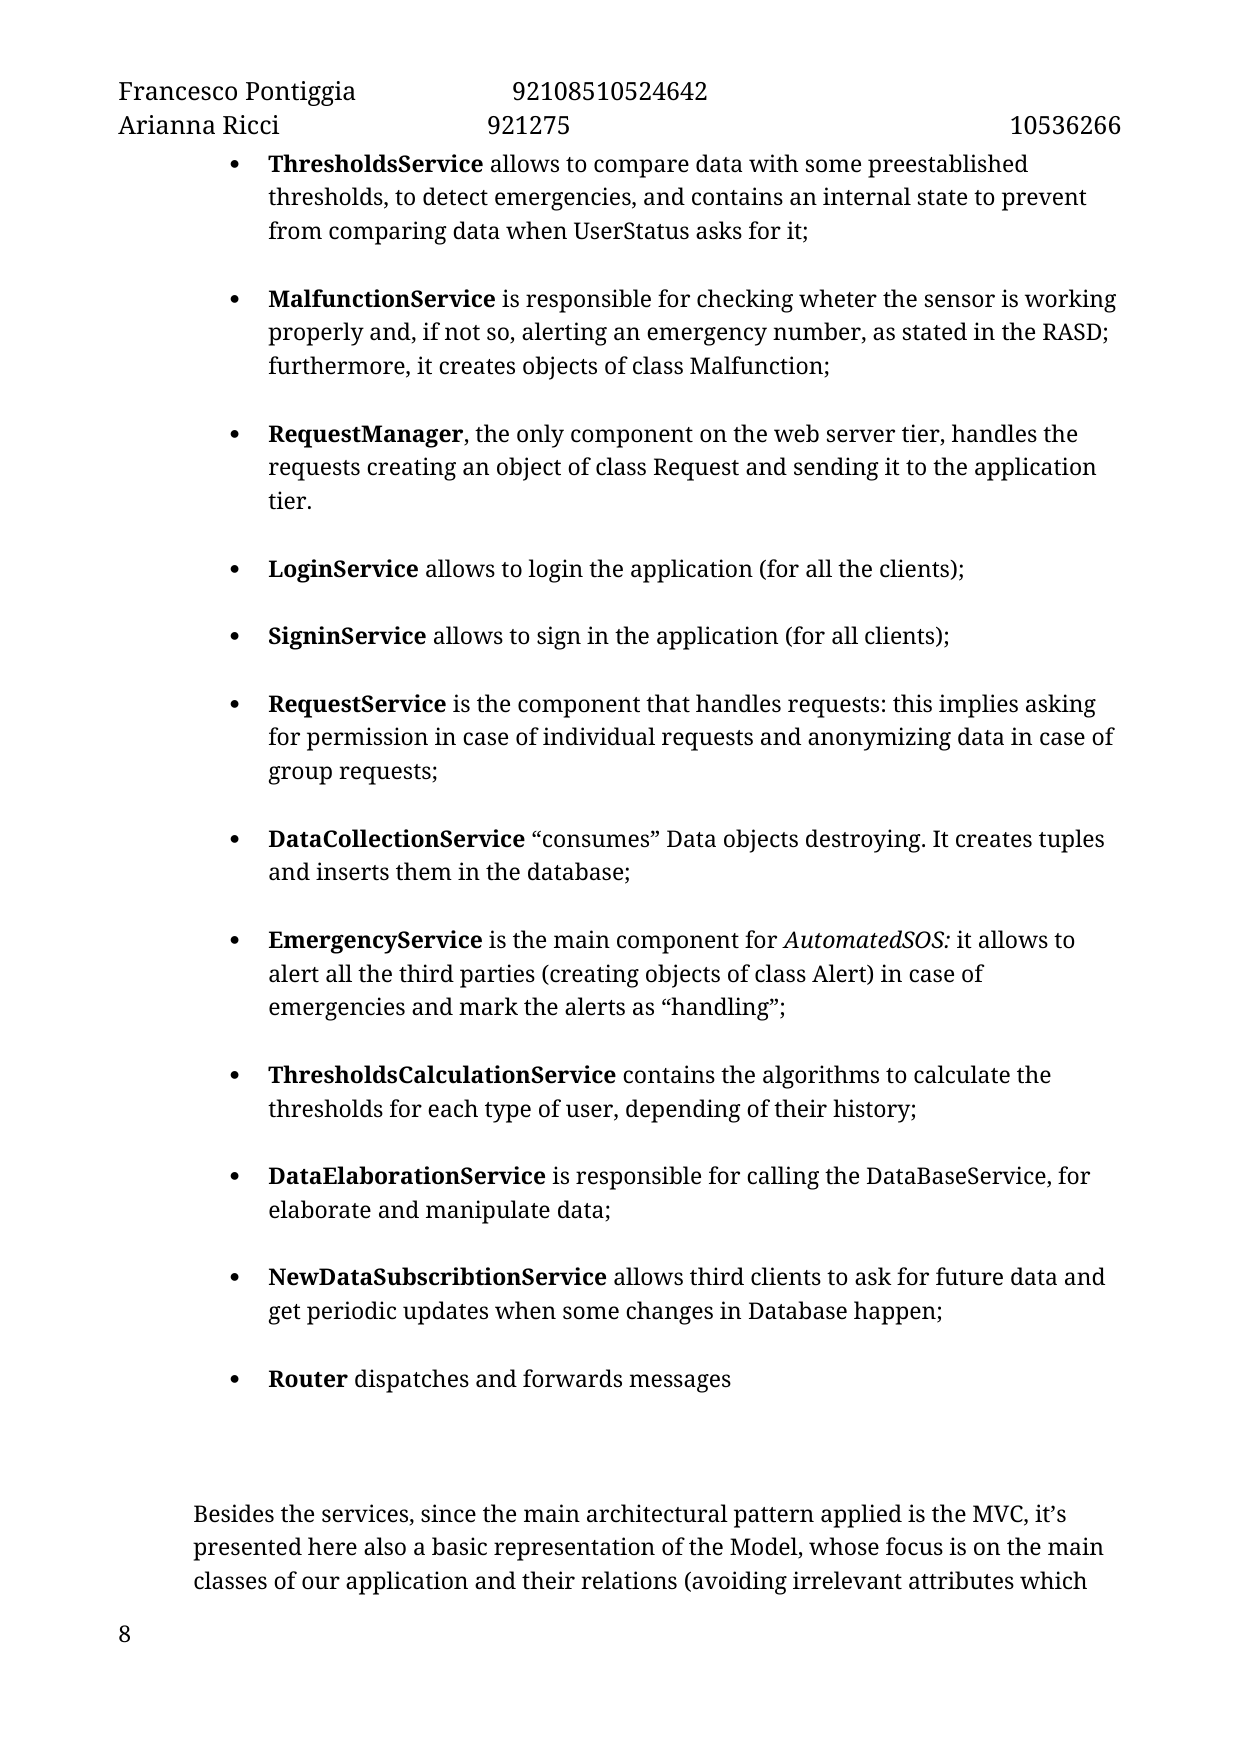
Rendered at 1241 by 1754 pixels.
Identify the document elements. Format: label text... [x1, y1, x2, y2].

list DataCollectionService “consumes” Data objects destroying. It creates tuples and inserts them in the database; [231, 823, 1122, 888]
list MalfunctionService is responsible for checking wheter the sensor is working properly and, if not so, alerting an emergency number, as stated in the RASD; furthermore, it creates objects of class Malfunction; [231, 283, 1122, 381]
list ThresholdsService allows to compare data with some preestablished thresholds, to detect emergencies, and contains an internal state to prevent from comparing data when UserStatus asks for it; [231, 148, 1122, 246]
list LoginService allows to login the application (for all the clients); [231, 553, 1122, 584]
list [193, 1498, 1122, 1596]
list ThresholdsCalculationService contains the algorithms to calculate the thresholds for each type of user, depending of their history; [231, 1059, 1122, 1124]
list RequestService is the component that handles requests: this implies asking for permission in case of individual requests and anonymizing data in case of group requests; [231, 688, 1122, 786]
list Router dispatches and forwards messages [231, 1363, 1122, 1394]
list EmergencyService is the main component for AutomatedSOS: it allows to alert all the third parties (creating objects of class Alert) in case of emergencies and mark the alerts as “handling”; [231, 924, 1122, 1023]
list DataElaborationService is responsible for calling the DataBaseService, for elaborate and manipulate data; [231, 1160, 1122, 1225]
list SigninService allows to sign in the application (for all clients); [231, 620, 1122, 651]
list RequestManager, the only component on the web server tier, handles the requests creating an object of class Request and sending it to the application tier. [231, 418, 1122, 516]
list NewDataSubscribtionService allows third clients to ask for future data and get periodic updates when some changes in Database happen; [231, 1261, 1122, 1326]
